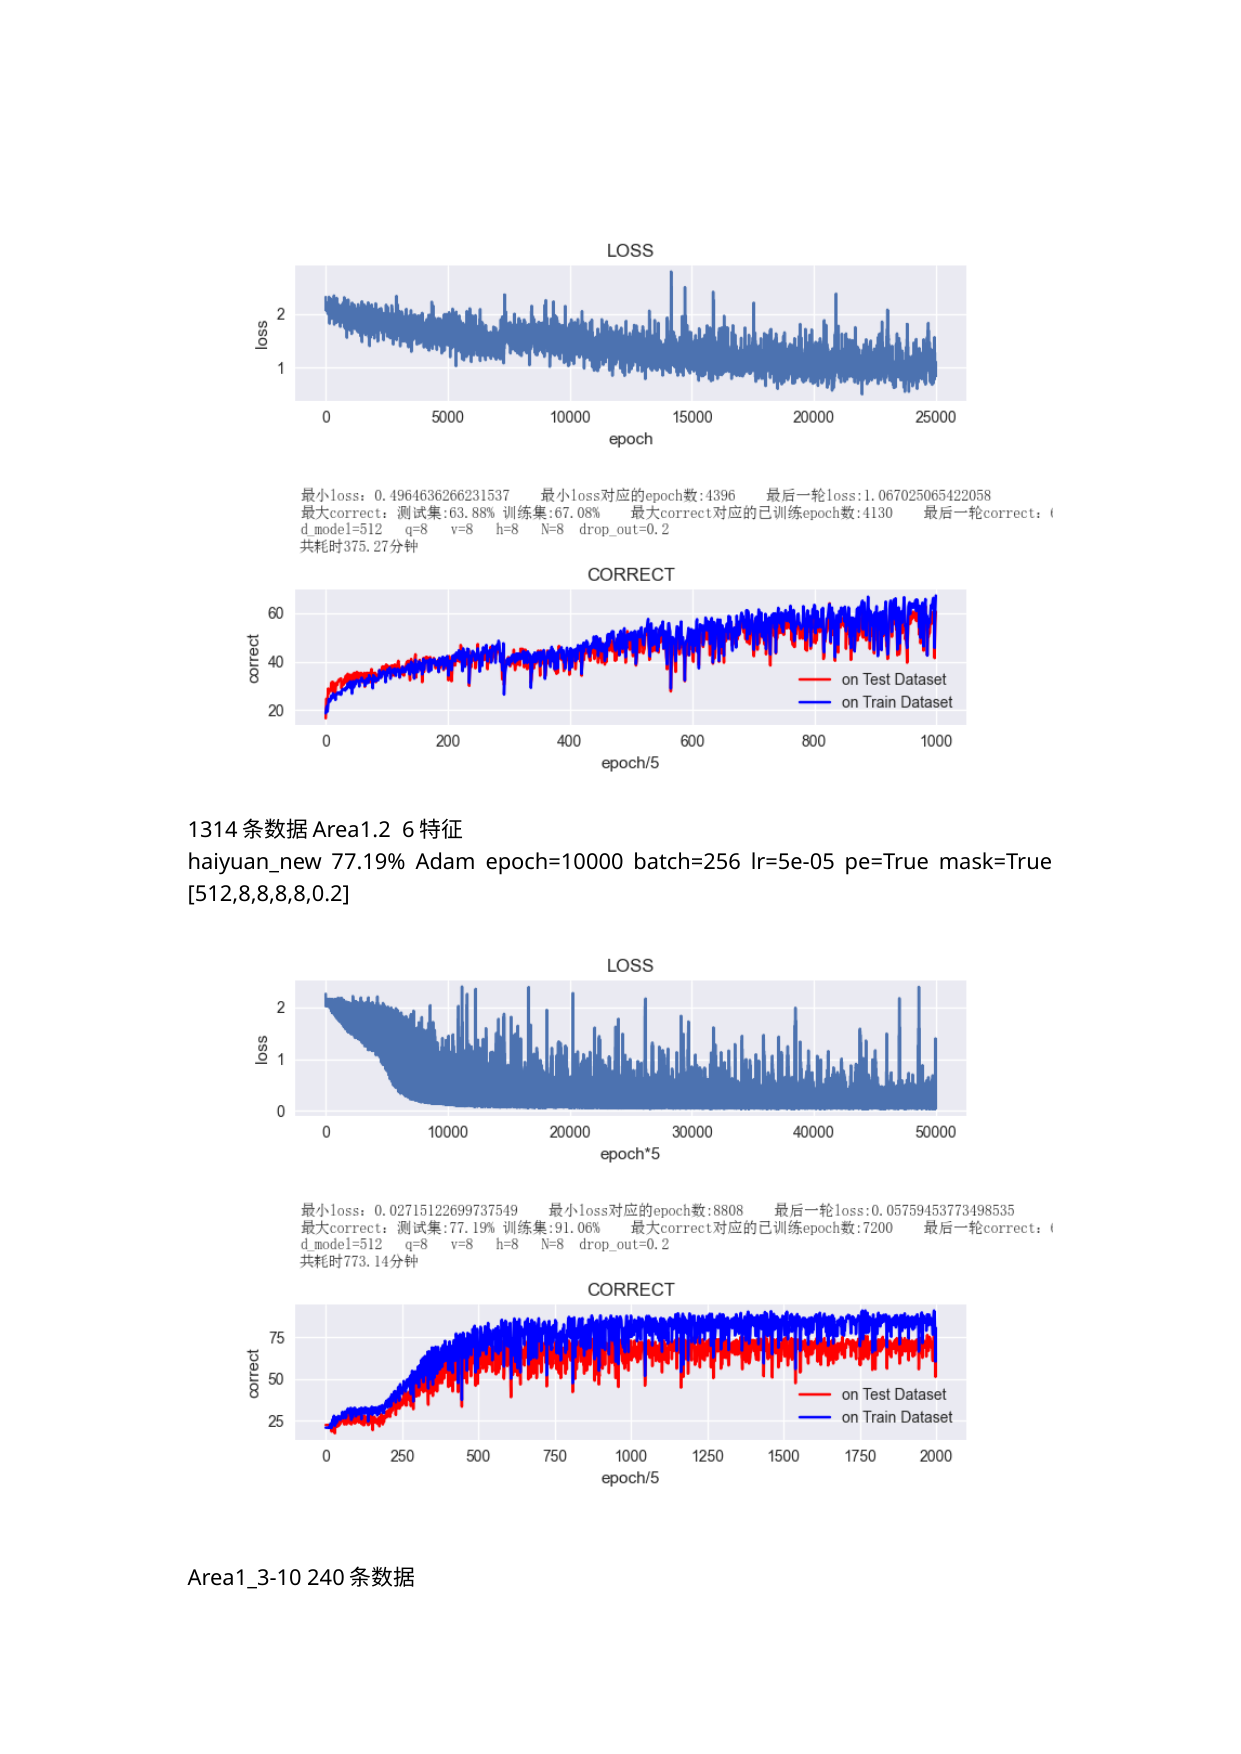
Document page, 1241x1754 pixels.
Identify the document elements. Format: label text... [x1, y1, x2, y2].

list Area1_3-10 240条数据 [187, 1559, 1053, 1592]
list 1314条数据 Area1.2 6特征 [187, 812, 1053, 844]
picture [187, 194, 1053, 790]
picture [187, 909, 1053, 1505]
list haiyuan_new 77.19% Adam epoch=10000 batch=256 lr=5e-05 pe=True mask=True [512,8,8,8,8,0.2] [187, 844, 1053, 909]
